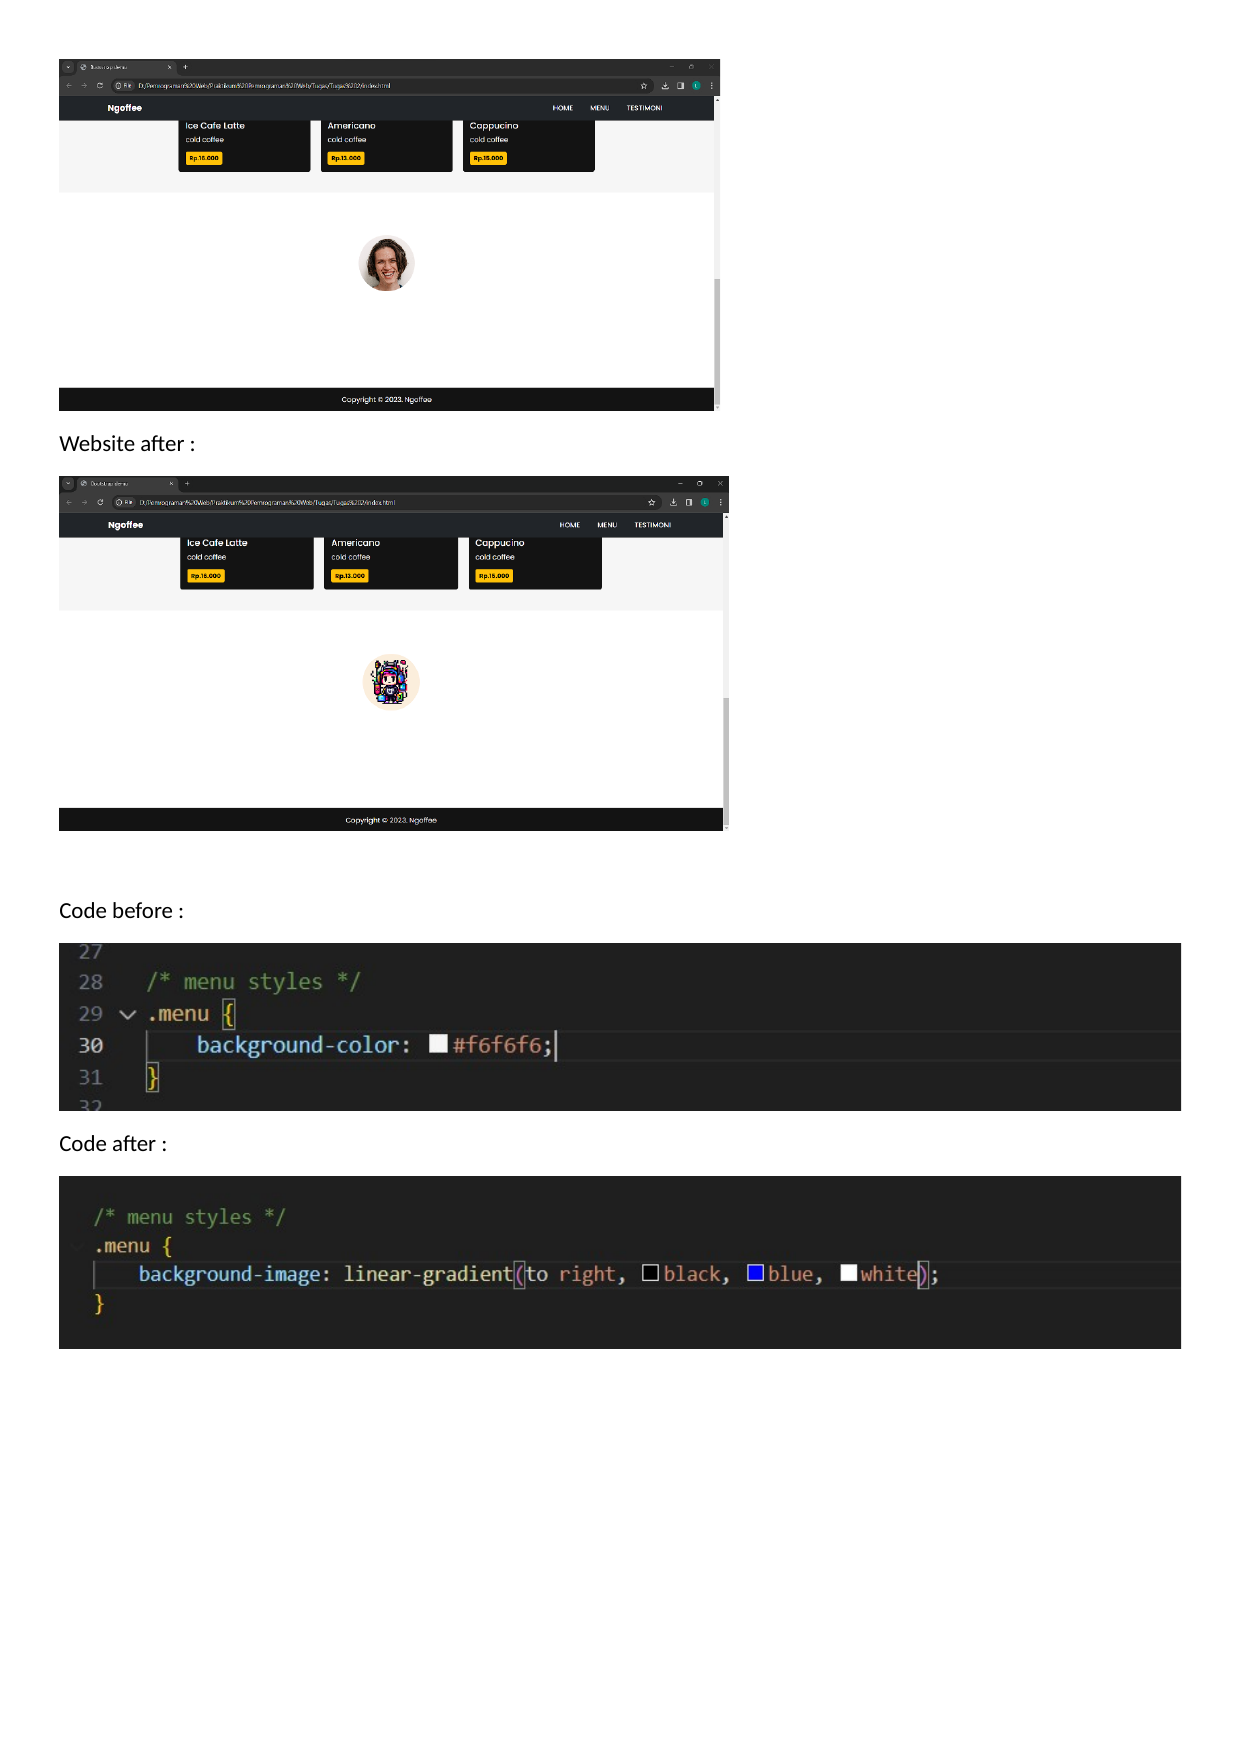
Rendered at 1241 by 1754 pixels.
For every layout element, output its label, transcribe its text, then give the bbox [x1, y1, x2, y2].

text Code after : [59, 1129, 1181, 1157]
picture [59, 59, 721, 411]
picture [59, 943, 1182, 1111]
picture [59, 1176, 1182, 1349]
picture [59, 476, 729, 831]
text Website after : [59, 429, 1181, 457]
text Code before : [59, 896, 1181, 924]
